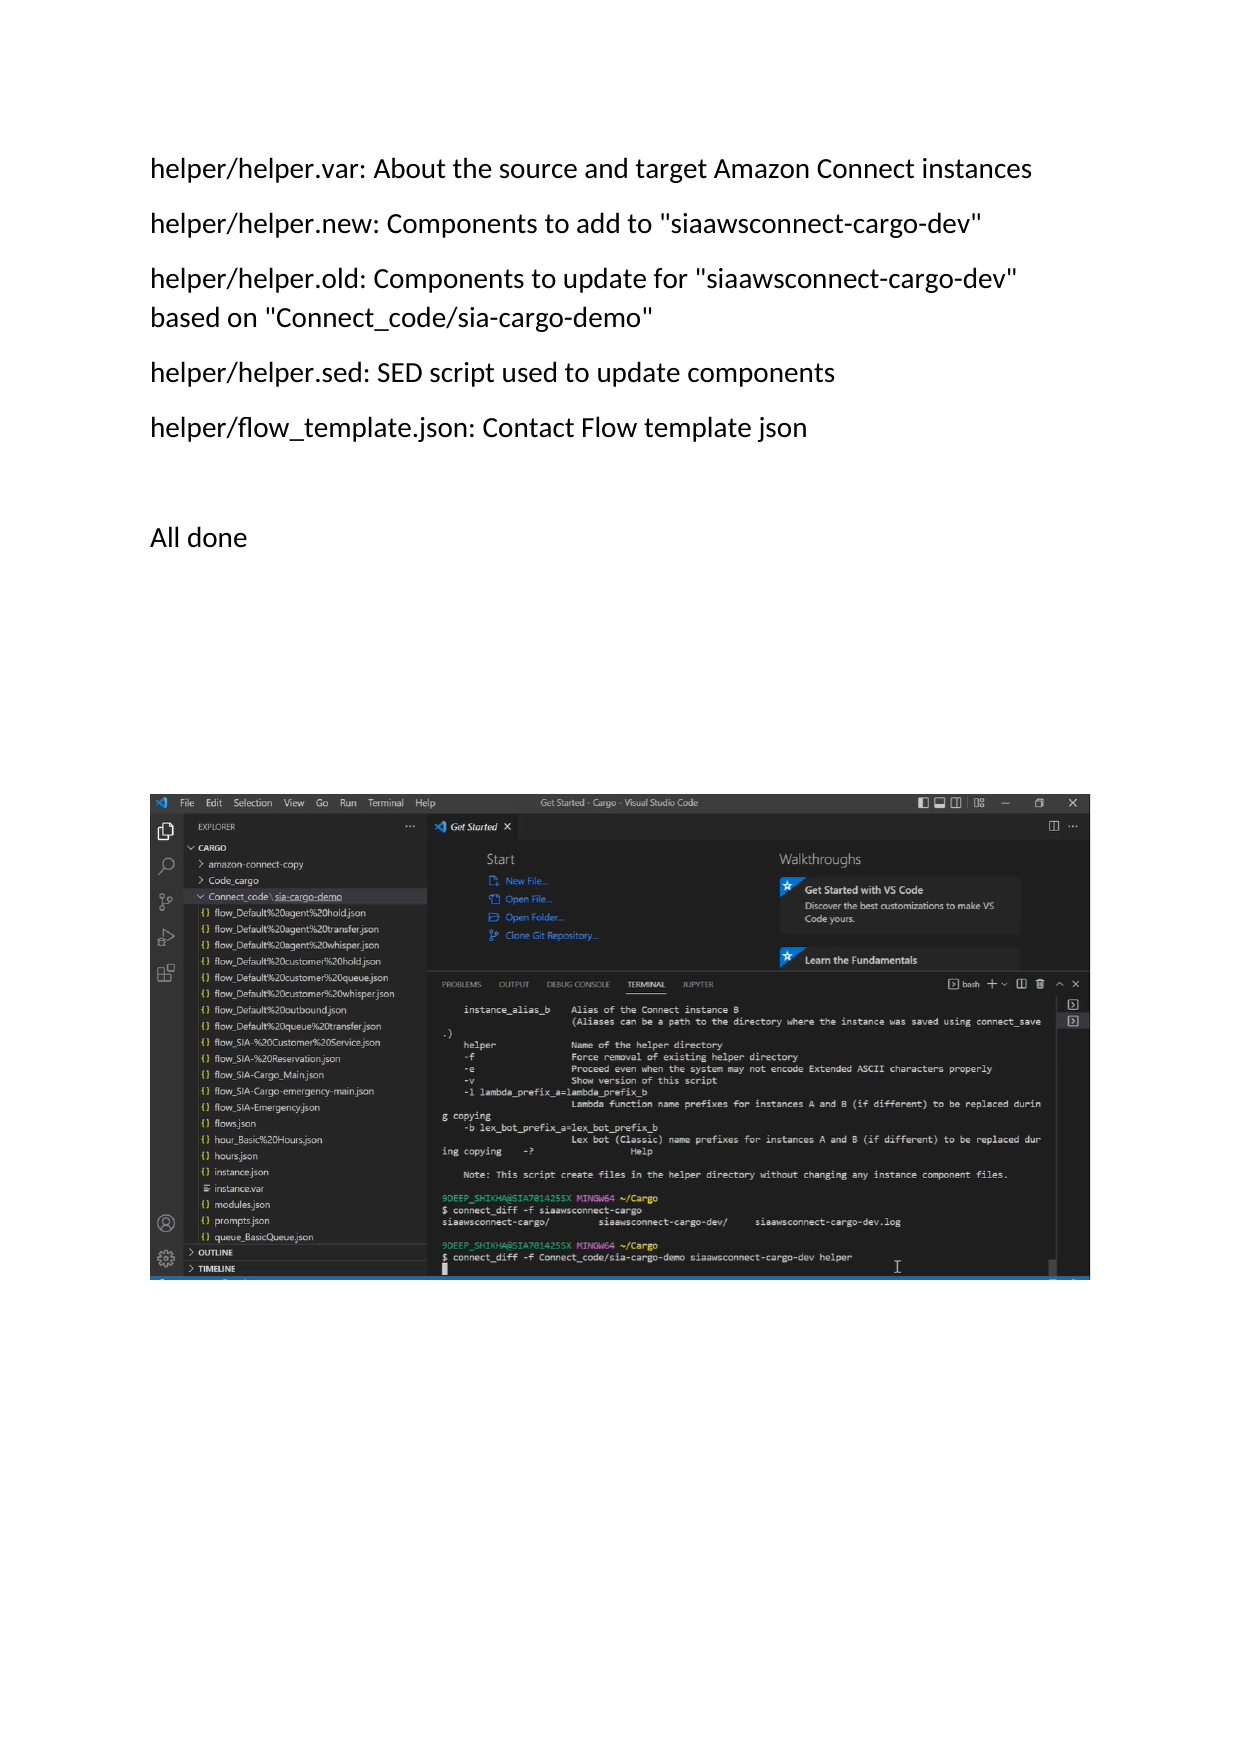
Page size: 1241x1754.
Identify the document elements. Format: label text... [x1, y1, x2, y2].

text All done [150, 519, 1090, 555]
text helper/helper.old: Components to update for "siaawsconnect-cargo-dev" based on "Connect_code/sia-cargo-demo" [150, 260, 1090, 334]
text helper/helper.new: Components to add to "siaawsconnect-cargo-dev" [150, 205, 1090, 241]
text helper/helper.var: About the source and target Amazon Connect instances [150, 150, 1090, 186]
text helper/flow_template.json: Contact Flow template json [150, 409, 1090, 444]
picture [150, 794, 1091, 1280]
text helper/helper.sed: SED script used to update components [150, 354, 1090, 389]
